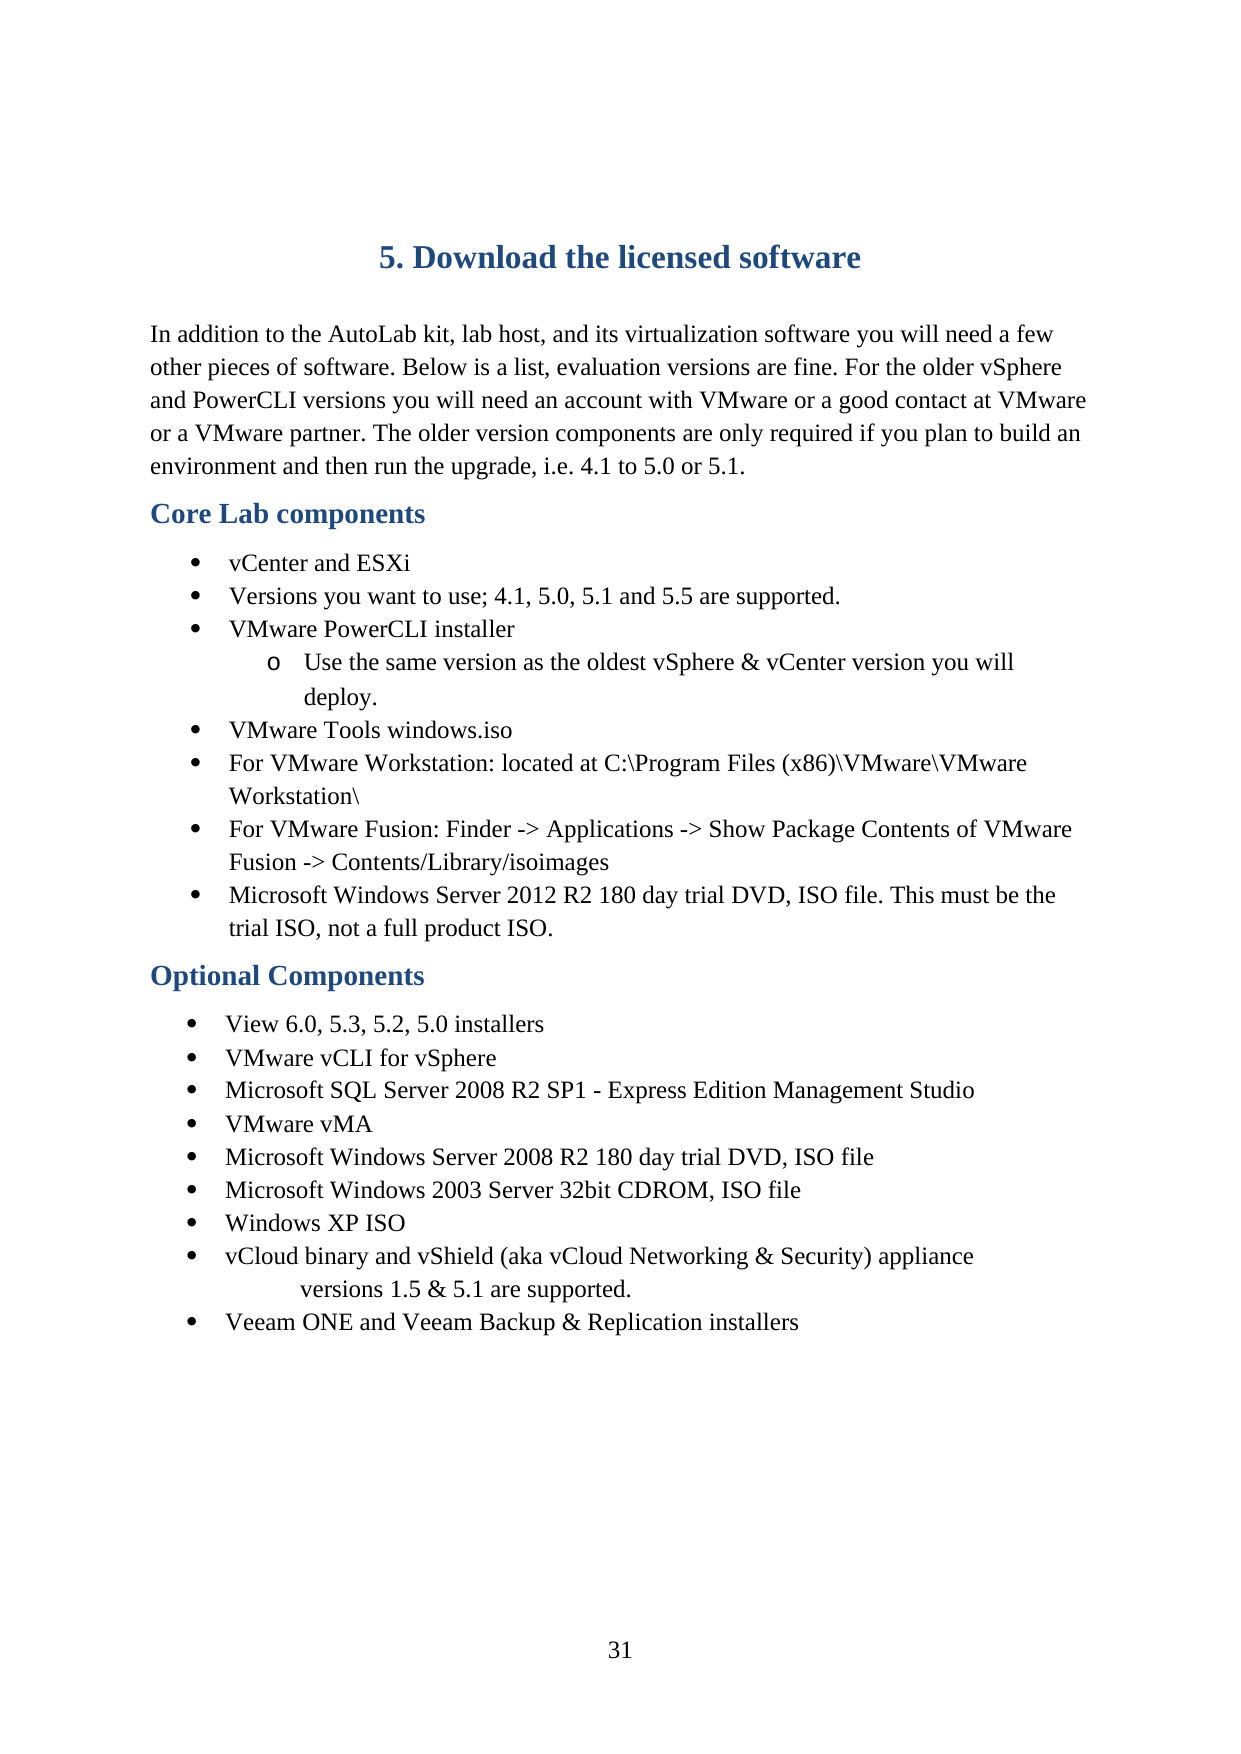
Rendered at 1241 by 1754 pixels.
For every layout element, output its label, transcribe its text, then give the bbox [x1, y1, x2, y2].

list VMware vMA [187, 1109, 1090, 1137]
list Microsoft Windows Server 2008 R2 180 day trial DVD, ISO file [187, 1142, 1090, 1170]
subtitle 5. Download the licensed software [150, 237, 1090, 276]
subtitle Core Lab components [150, 497, 1090, 530]
list versions 1.5 & 5.1 are supported. [228, 1274, 1090, 1302]
list Microsoft SQL Server 2008 R2 SP1 - Express Edition Management Studio [187, 1076, 1090, 1104]
list View 6.0, 5.3, 5.2, 5.0 installers [187, 1009, 1090, 1038]
list VMware PowerCLI installer [191, 614, 1090, 642]
list Microsoft Windows Server 2012 R2 180 day trial DVD, ISO file. This must be the trial ISO, not a full product ISO. [191, 880, 1090, 942]
text In addition to the AutoLab kit, lab host, and its virtualization software you will need a few other pieces of software. Below is a list, evaluation versions are fine. For the older vSphere and PowerCLI versions you will need an account with VMware or a good contact at VMware or a VMware partner. The older version components are only required if you plan to build an environment and then run the upgrade, i.e. 4.1 to 5.0 or 5.1. [150, 319, 1090, 480]
list Microsoft Windows 2003 Server 32bit CDROM, ISO file [187, 1175, 1090, 1203]
list Versions you want to use; 4.1, 5.0, 5.1 and 5.5 are supported. [191, 581, 1090, 609]
list vCloud binary and vShield (aka vCloud Networking & Security) appliance [187, 1241, 1090, 1269]
list For VMware Workstation: located at C:\Program Files (x86)\VMware\VMware Workstation\ [191, 748, 1090, 810]
list Windows XP ISO [187, 1208, 1090, 1236]
list vCenter and ESXi [191, 548, 1090, 576]
subtitle Optional Components [150, 958, 1090, 992]
list Use the same version as the oldest vSphere & vCenter version you will deploy. [266, 647, 1090, 711]
list VMware Tools windows.iso [191, 715, 1090, 744]
list VMware vCLI for vSphere [187, 1043, 1090, 1071]
list For VMware Fusion: Finder -> Applications -> Show Package Contents of VMware Fusion -> Contents/Library/isoimages [191, 814, 1090, 876]
list Veeam ONE and Veeam Backup & Replication installers [187, 1307, 1090, 1336]
